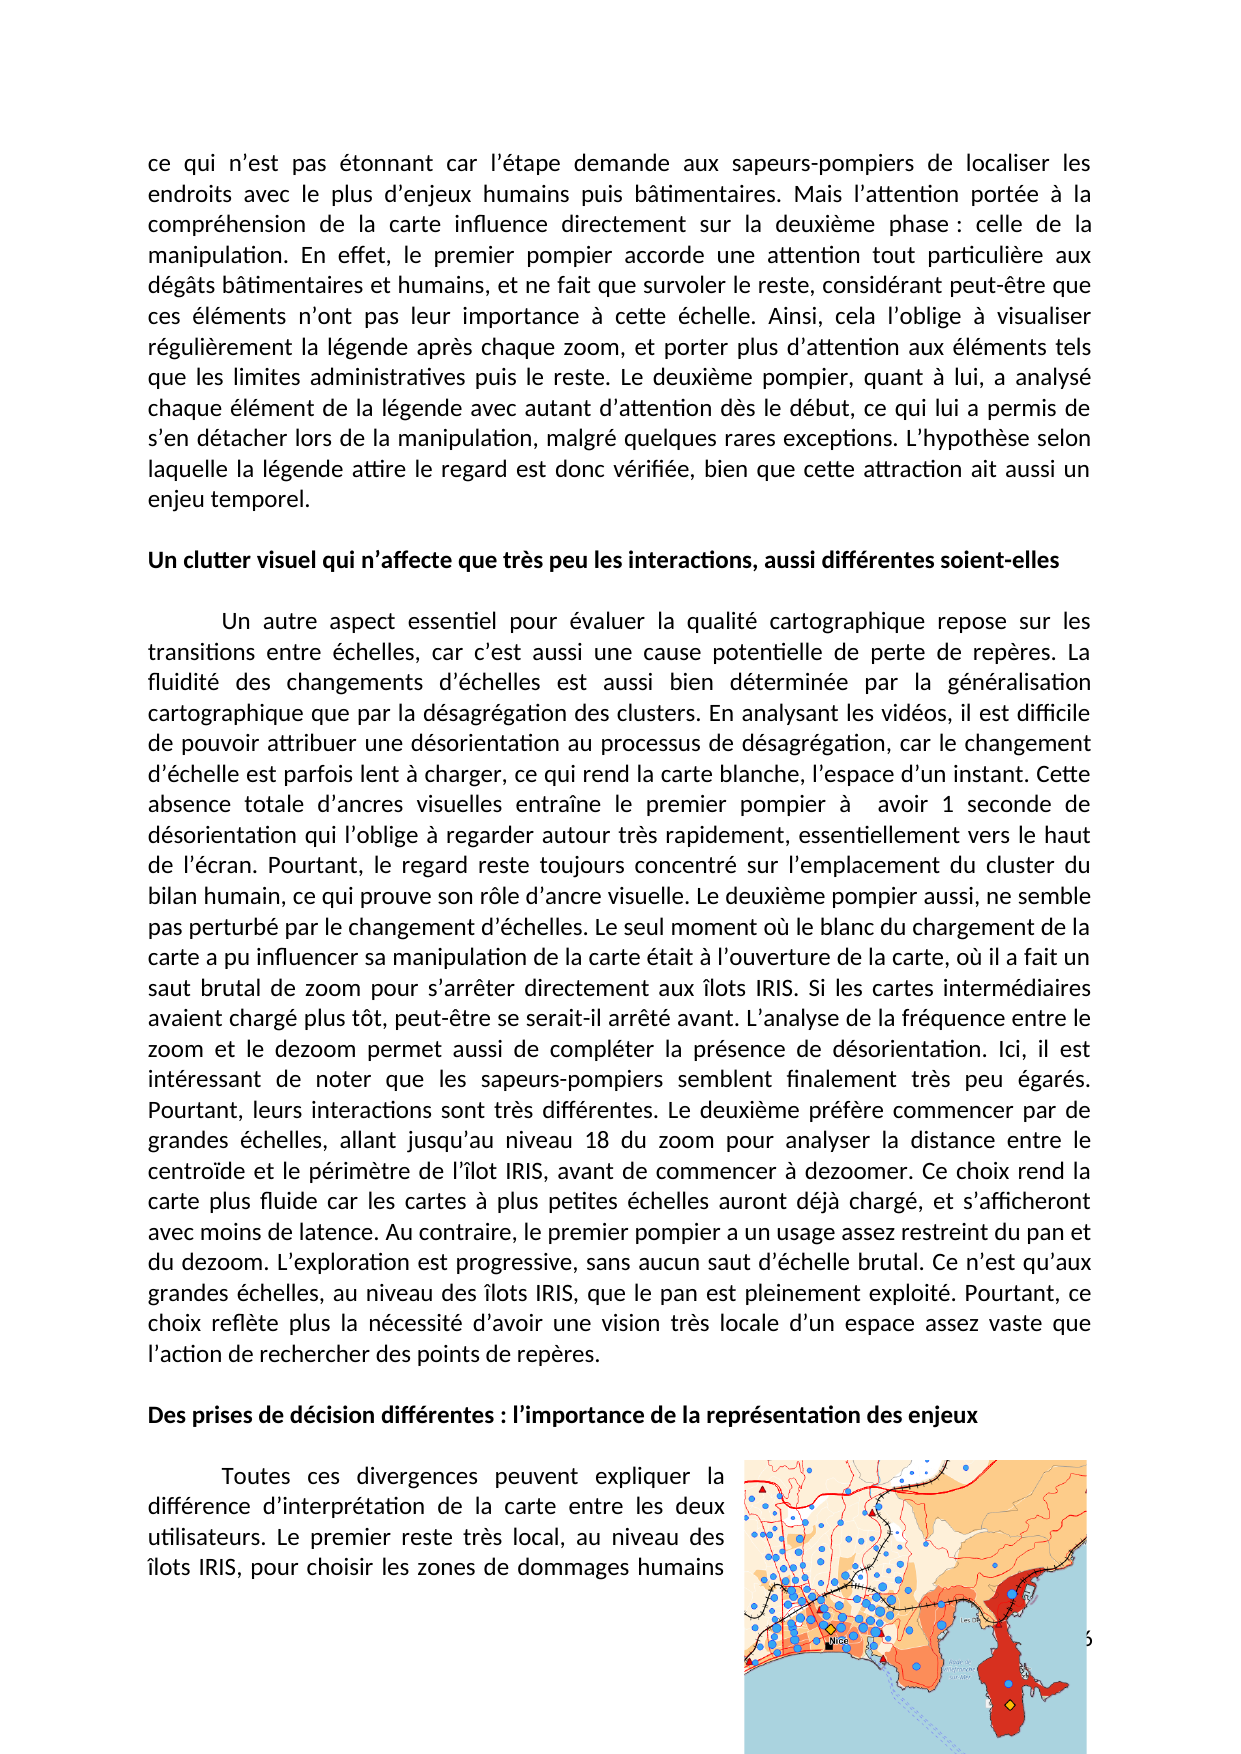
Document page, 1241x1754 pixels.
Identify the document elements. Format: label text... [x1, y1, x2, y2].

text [148, 148, 1093, 392]
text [148, 1338, 1093, 1582]
text Un autre aspect essentiel pour évaluer la qualité cartographique repose sur les transitions entre échelles, car c’est aussi une cause potentielle de perte de repères. La fluidité des changements d’échelles est aussi bien déterminée par la généralisation cartographique que par la désagrégation des clusters. En analysant les vidéos, il est difficile de pouvoir attribuer une désorientation au processus de désagrégation, car le changement d’échelle est parfois lent à charger, ce qui rend la carte blanche, l’espace d’un instant. Cette absence totale d’ancres visuelles entraîne le premier pompier à avoir 1 seconde de désorientation qui l’oblige à regarder autour très rapidement, essentiellement vers le haut de l’écran. Pourtant, le regard reste toujours concentré sur l’emplacement du cluster du bilan humain, ce qui prouve son rôle d’ancre visuelle. Le deuxième pompier aussi, ne semble pas perturbé par le changement d’échelles. Le seul moment où le blanc du chargement de la carte a pu influencer sa manipulation de la carte était à l’ouverture de la carte, où il a fait un saut brutal de zoom pour s’arrêter directement aux îlots IRIS. Si les cartes intermédiaires avaient chargé plus tôt, peut-être se serait-il arrêté avant. L’analyse de la fréquence entre le zoom et le dezoom permet aussi de compléter la présence de désorientation. Ici, il est intéressant de noter que les sapeurs-pompiers semblent finalement très peu égarés. Pourtant, leurs interactions sont très différentes. Le deuxième préfère commencer par de grandes échelles, allant jusqu’au niveau 18 du zoom pour analyser la distance entre le centroïde et le périmètre de l’îlot IRIS, avant de commencer à dezoomer. Ce choix rend la carte plus fluide car les cartes à plus petites échelles auront déjà chargé, et s’afficheront avec moins de latence. Au contraire, le premier pompier a un usage assez restreint du pan et du dezoom. L’exploration est progressive, sans aucun saut d’échelle brutal. Ce n’est qu’aux grandes échelles, au niveau des îlots IRIS, que le pan est pleinement exploité. Pourtant, ce choix reflète plus la nécessité d’avoir une vision très locale d’un espace assez vaste que l’action de rechercher des points de repères. [148, 483, 1093, 1246]
text Des prises de décision différentes : l’importance de la représentation des enjeux [148, 1277, 1093, 1307]
text Un clutter visuel qui n’affecte que très peu les interactions, aussi différentes soient-elles [148, 422, 1093, 453]
picture [744, 1351, 1087, 1645]
